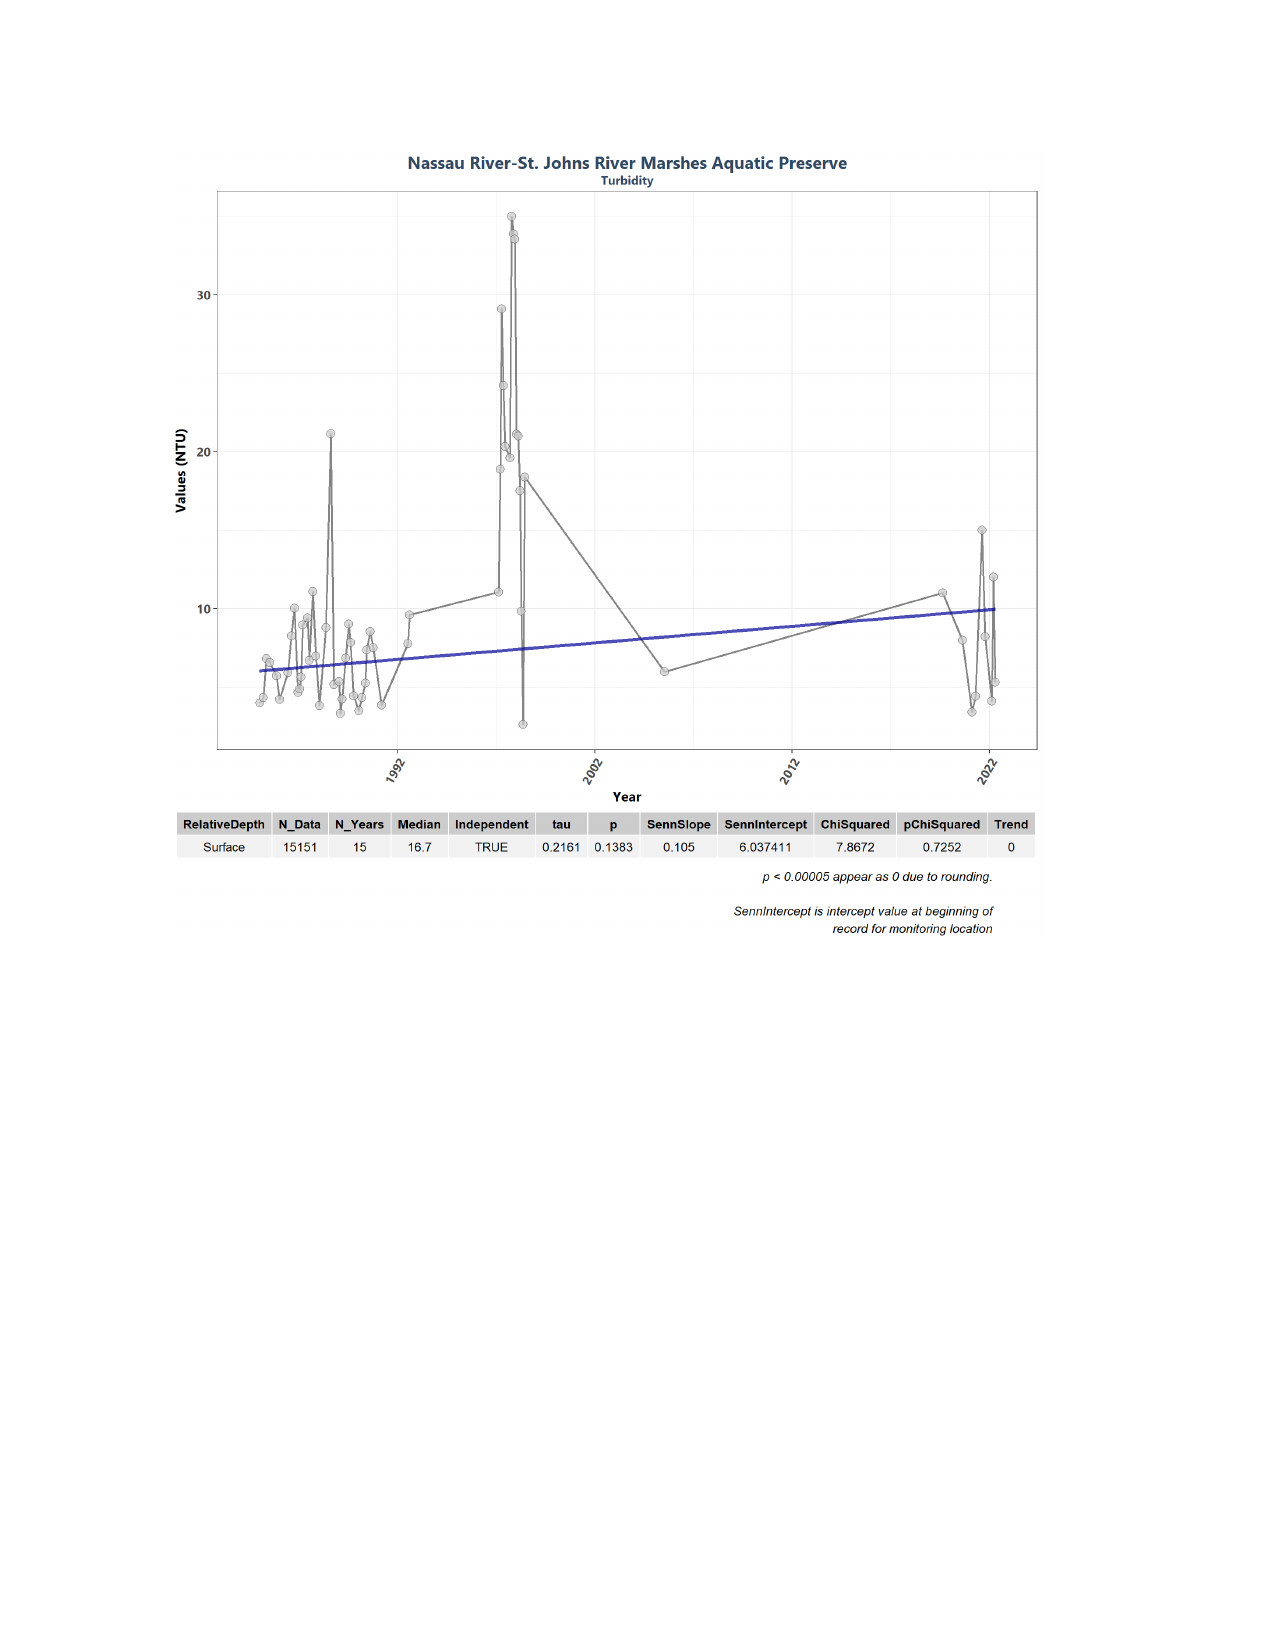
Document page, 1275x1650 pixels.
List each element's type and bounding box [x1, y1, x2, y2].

picture [168, 150, 1044, 938]
